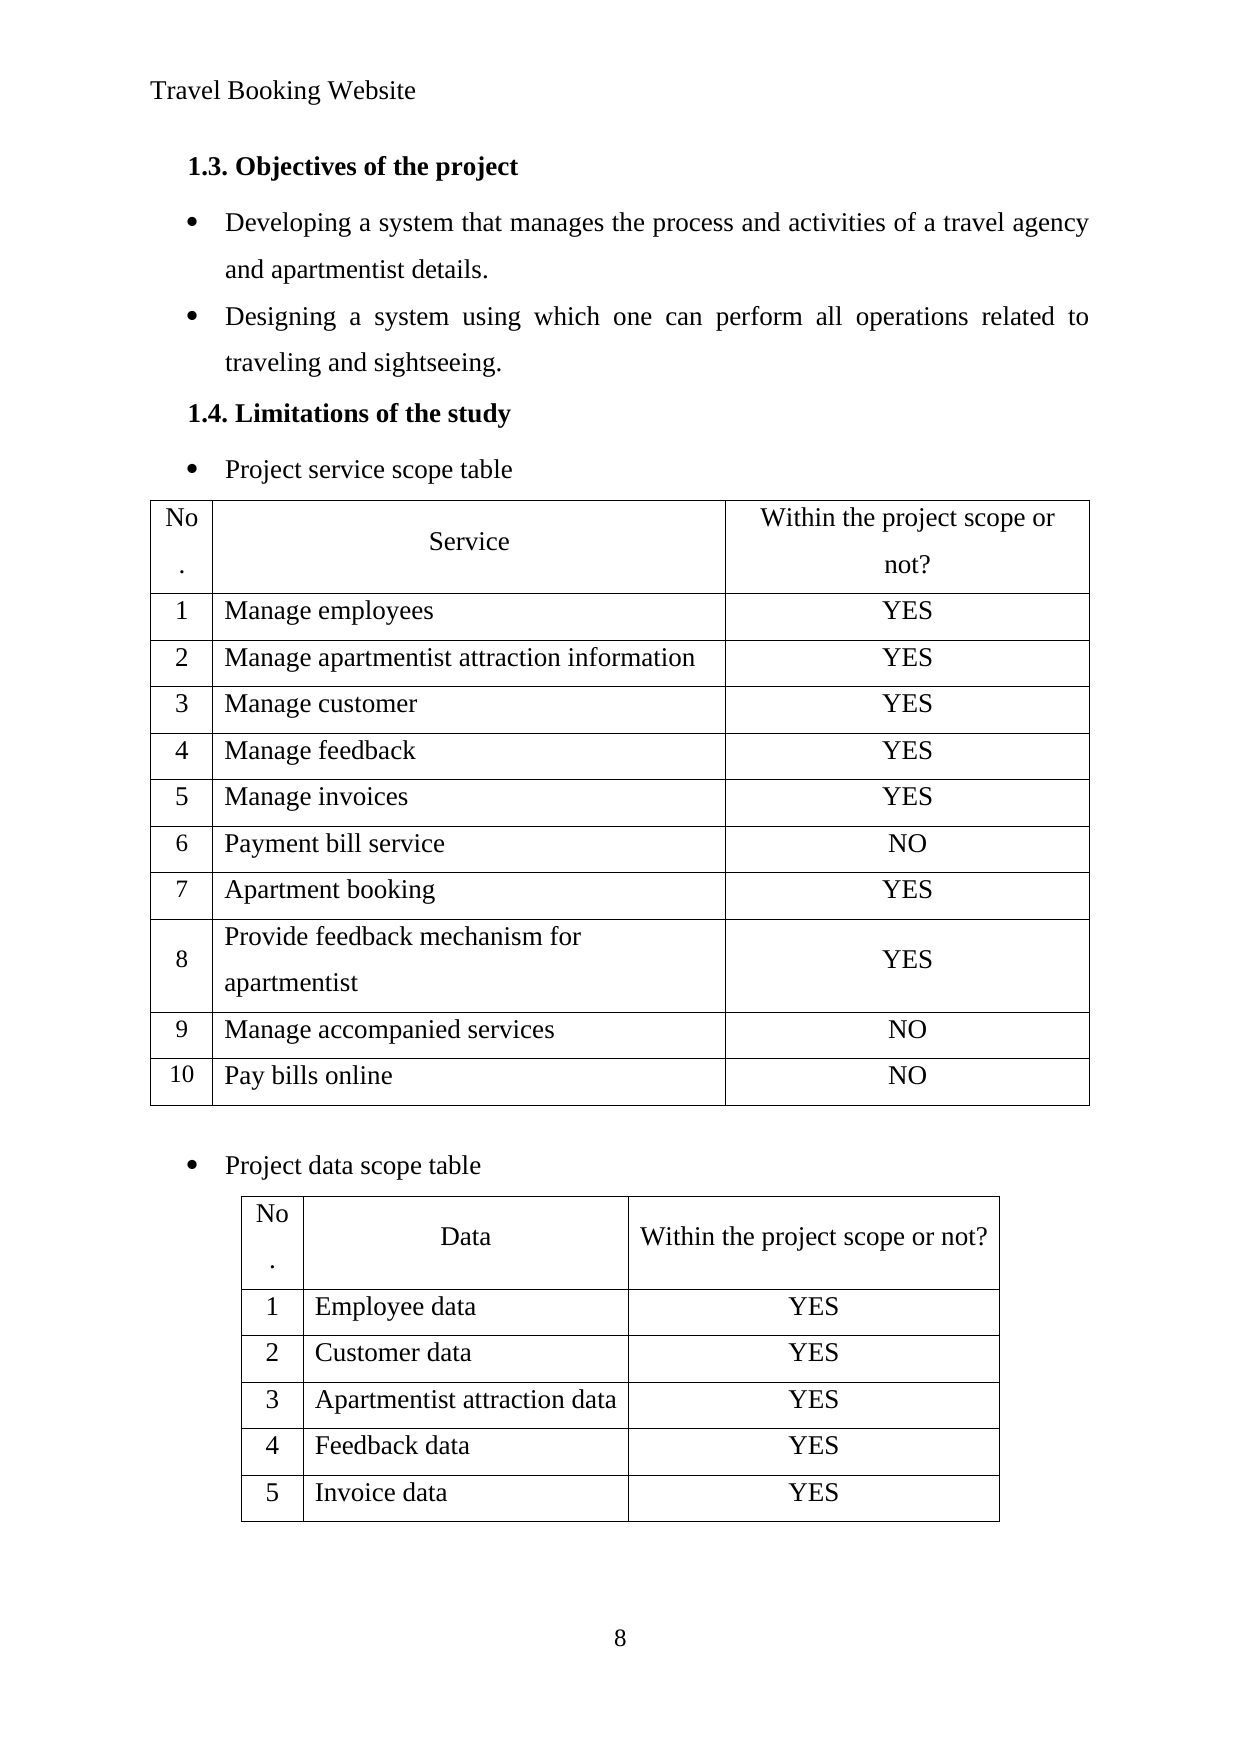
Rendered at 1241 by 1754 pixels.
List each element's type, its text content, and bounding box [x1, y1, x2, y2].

table_cell 4 [151, 734, 212, 779]
table_cell 6 [151, 827, 212, 872]
table_cell YES [726, 641, 1089, 686]
table_cell 5 [242, 1476, 303, 1521]
table_cell Manage feedback [213, 734, 725, 779]
table_cell 10 [151, 1059, 212, 1104]
table_cell YES [726, 920, 1089, 1012]
table_cell Customer data [304, 1336, 628, 1382]
table_cell 5 [151, 780, 212, 826]
table_header Service [213, 501, 725, 593]
table_cell YES [629, 1383, 999, 1428]
table_cell Feedback data [304, 1429, 628, 1474]
table_cell YES [726, 873, 1089, 918]
table_cell 2 [242, 1336, 303, 1382]
table_cell Manage employees [213, 594, 725, 640]
list Project service scope table [187, 453, 1090, 484]
table_cell YES [629, 1476, 999, 1521]
table_cell 3 [242, 1383, 303, 1428]
subtitle Objectives of the project [187, 150, 1090, 181]
list Designing a system using which one can perform all operations related to traveling and sightseeing. [187, 299, 1090, 377]
table_cell YES [726, 734, 1089, 779]
table_cell Manage accompanied services [213, 1013, 725, 1058]
table_cell 4 [242, 1429, 303, 1474]
list Project data scope table [187, 1149, 1090, 1180]
table_cell YES [629, 1429, 999, 1474]
table_cell 8 [151, 920, 212, 1012]
table_cell Pay bills online [213, 1059, 725, 1104]
table_cell Apartmentist attraction data [304, 1383, 628, 1428]
table_cell YES [726, 687, 1089, 733]
table_cell Provide feedback mechanism for apartmentist [213, 920, 725, 1012]
table_cell Payment bill service [213, 827, 725, 872]
table_cell 1 [151, 594, 212, 640]
table_cell Manage invoices [213, 780, 725, 826]
table_header No. [242, 1197, 303, 1289]
table_cell Apartment booking [213, 873, 725, 918]
table_cell YES [726, 780, 1089, 826]
table_cell 3 [151, 687, 212, 733]
table_header Data [304, 1197, 628, 1289]
table_cell YES [629, 1290, 999, 1335]
table_header Within the project scope or not? [629, 1197, 999, 1289]
table_header Within the project scope or not? [726, 501, 1089, 593]
table_header No. [151, 501, 212, 593]
subtitle Limitations of the study [187, 397, 1090, 428]
table_cell Manage customer [213, 687, 725, 733]
table_cell 9 [151, 1013, 212, 1058]
table_cell NO [726, 1059, 1089, 1104]
table_cell NO [726, 827, 1089, 872]
table_cell NO [726, 1013, 1089, 1058]
table_cell 7 [151, 873, 212, 918]
table_cell Manage apartmentist attraction information [213, 641, 725, 686]
table_cell YES [629, 1336, 999, 1382]
list Developing a system that manages the process and activities of a travel agency and apartmentist details. [187, 206, 1090, 284]
table_cell Employee data [304, 1290, 628, 1335]
table_cell Invoice data [304, 1476, 628, 1521]
table_cell 1 [242, 1290, 303, 1335]
table_cell 2 [151, 641, 212, 686]
table_cell YES [726, 594, 1089, 640]
